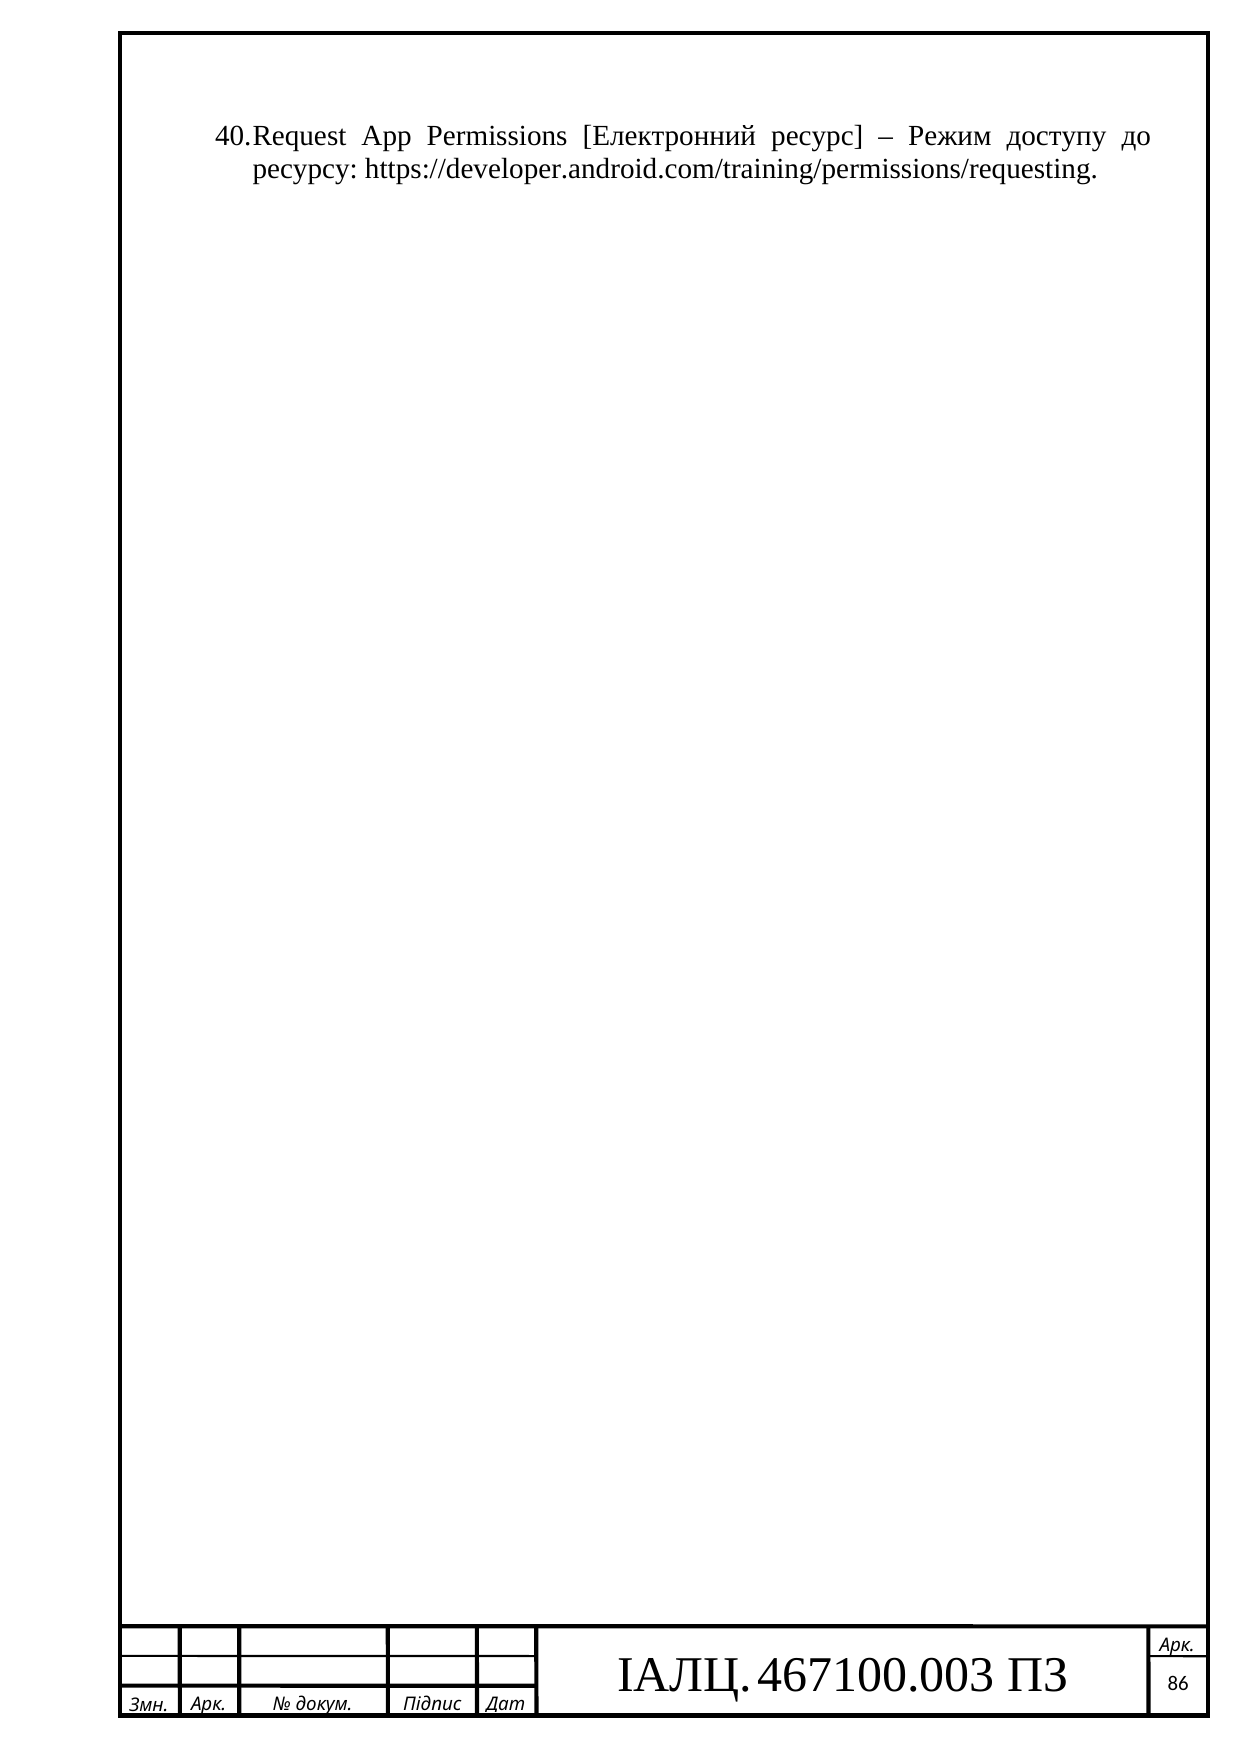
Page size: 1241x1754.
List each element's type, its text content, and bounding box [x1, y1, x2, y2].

list Request App Permissions [Електронний ресурс] – Режим доступу до ресурсу: https://developer.android.com/training/permissions/requesting. [215, 118, 1152, 185]
